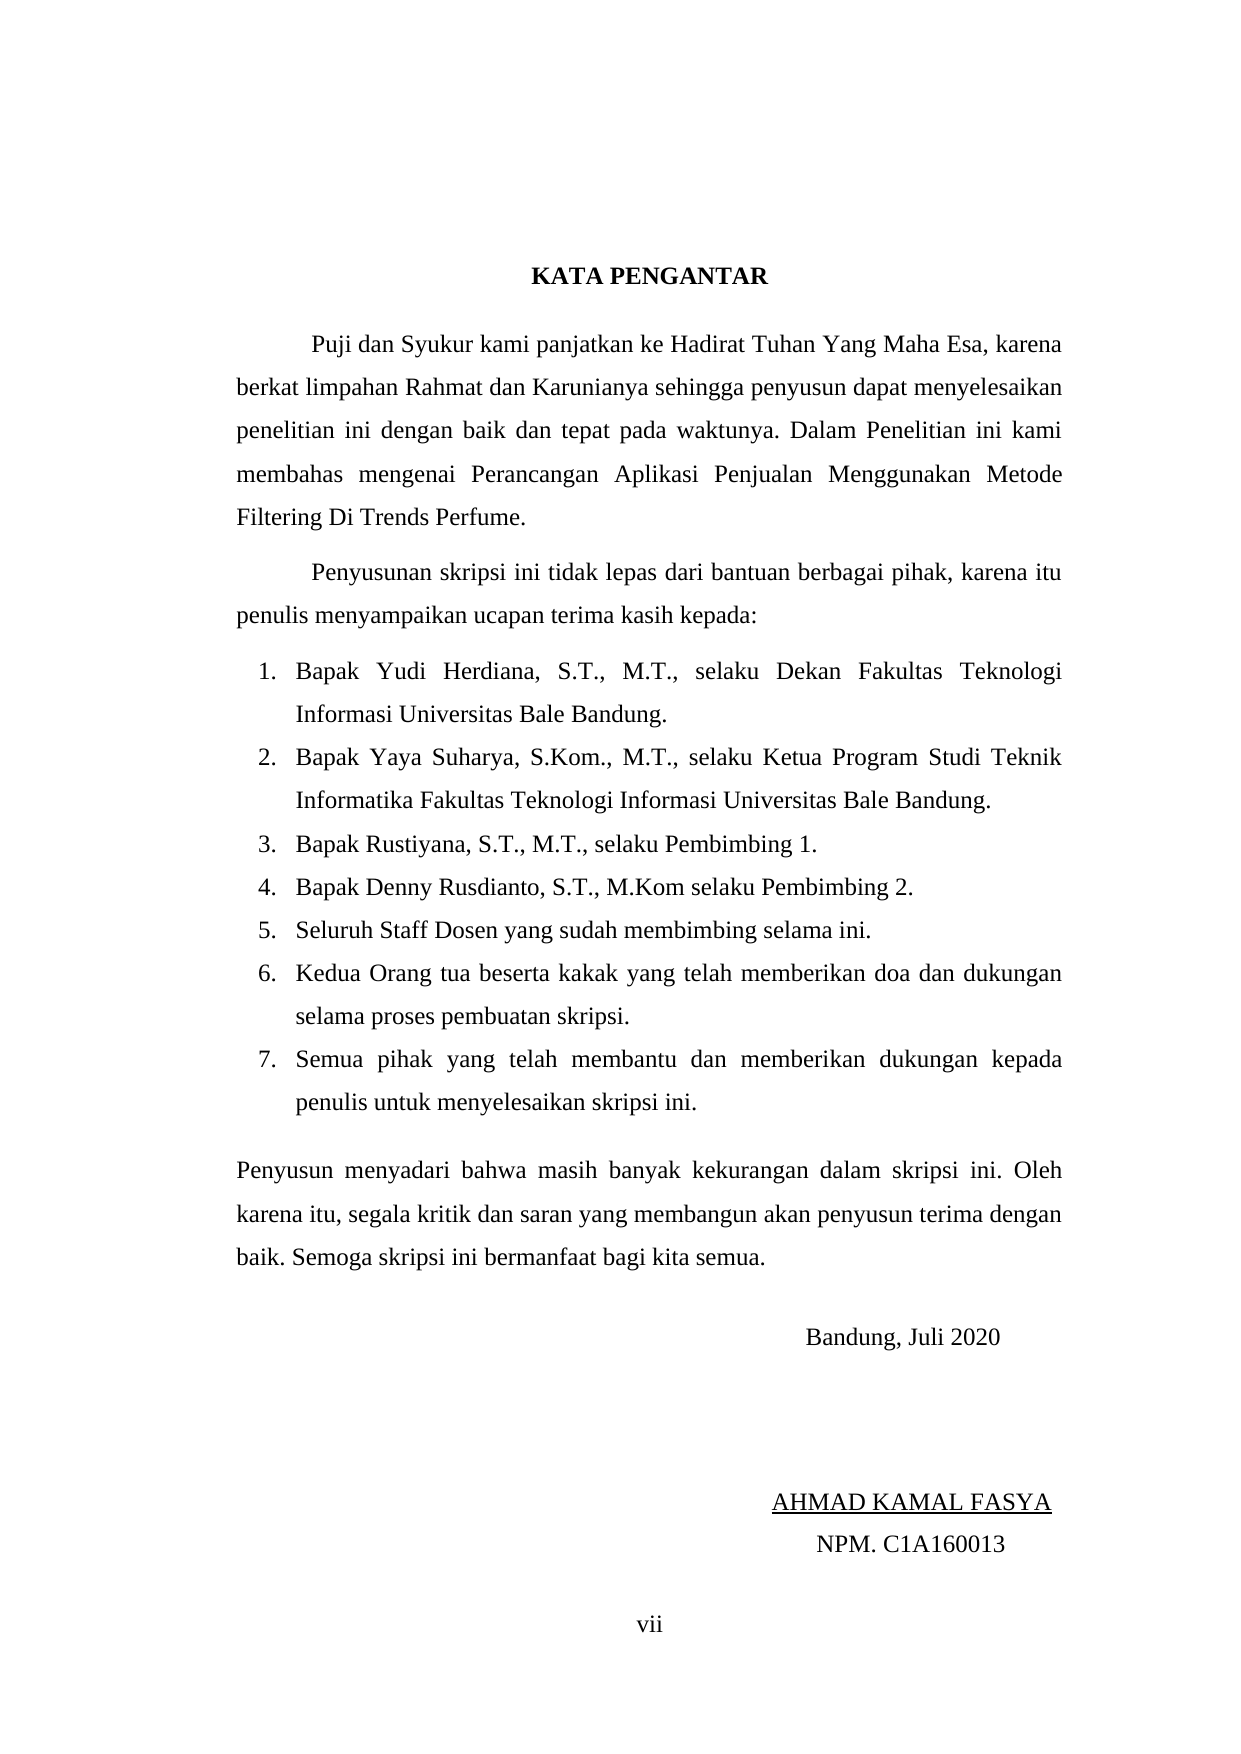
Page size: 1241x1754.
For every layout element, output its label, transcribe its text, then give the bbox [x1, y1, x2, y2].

list Bapak Denny Rusdianto, S.T., M.Kom selaku Pembimbing 2. [258, 872, 1063, 901]
list Semua pihak yang telah membantu dan memberikan dukungan kepada penulis untuk menyelesaikan skripsi ini. [258, 1044, 1063, 1116]
list Bapak Rustiyana, S.T., M.T., selaku Pembimbing 1. [258, 829, 1063, 857]
list Seluruh Staff Dosen yang sudah membimbing selama ini. [258, 915, 1063, 944]
list Bapak Yudi Herdiana, S.T., M.T., selaku Dekan Fakultas Teknologi Informasi Universitas Bale Bandung. [258, 656, 1063, 728]
text Penyusunan skripsi ini tidak lepas dari bantuan berbagai pihak, karena itu penulis menyampaikan ucapan terima kasih kepada: [236, 557, 1063, 629]
text Puji dan Syukur kami panjatkan ke Hadirat Tuhan Yang Maha Esa, karena berkat limpahan Rahmat dan Karunianya sehingga penyusun dapat menyelesaikan penelitian ini dengan baik dan tepat pada waktunya. Dalam Penelitian ini kami membahas mengenai Perancangan Aplikasi Penjualan Menggunakan Metode Filtering Di Trends Perfume. [236, 329, 1063, 531]
list Bapak Yaya Suharya, S.Kom., M.T., selaku Ketua Program Studi Teknik Informatika Fakultas Teknologi Informasi Universitas Bale Bandung. [258, 742, 1063, 814]
list Kedua Orang tua beserta kakak yang telah memberikan doa dan dukungan selama proses pembuatan skripsi. [258, 958, 1063, 1030]
subtitle KATA PENGANTAR [236, 261, 1063, 290]
table_header Bandung, Juli 2020 AHMAD KAMAL FASYA NPM. C1A160013 [236, 1298, 1063, 1570]
text Penyusun menyadari bahwa masih banyak kekurangan dalam skripsi ini. Oleh karena itu, segala kritik dan saran yang membangun akan penyusun terima dengan baik. Semoga skripsi ini bermanfaat bagi kita semua. [236, 1156, 1063, 1271]
